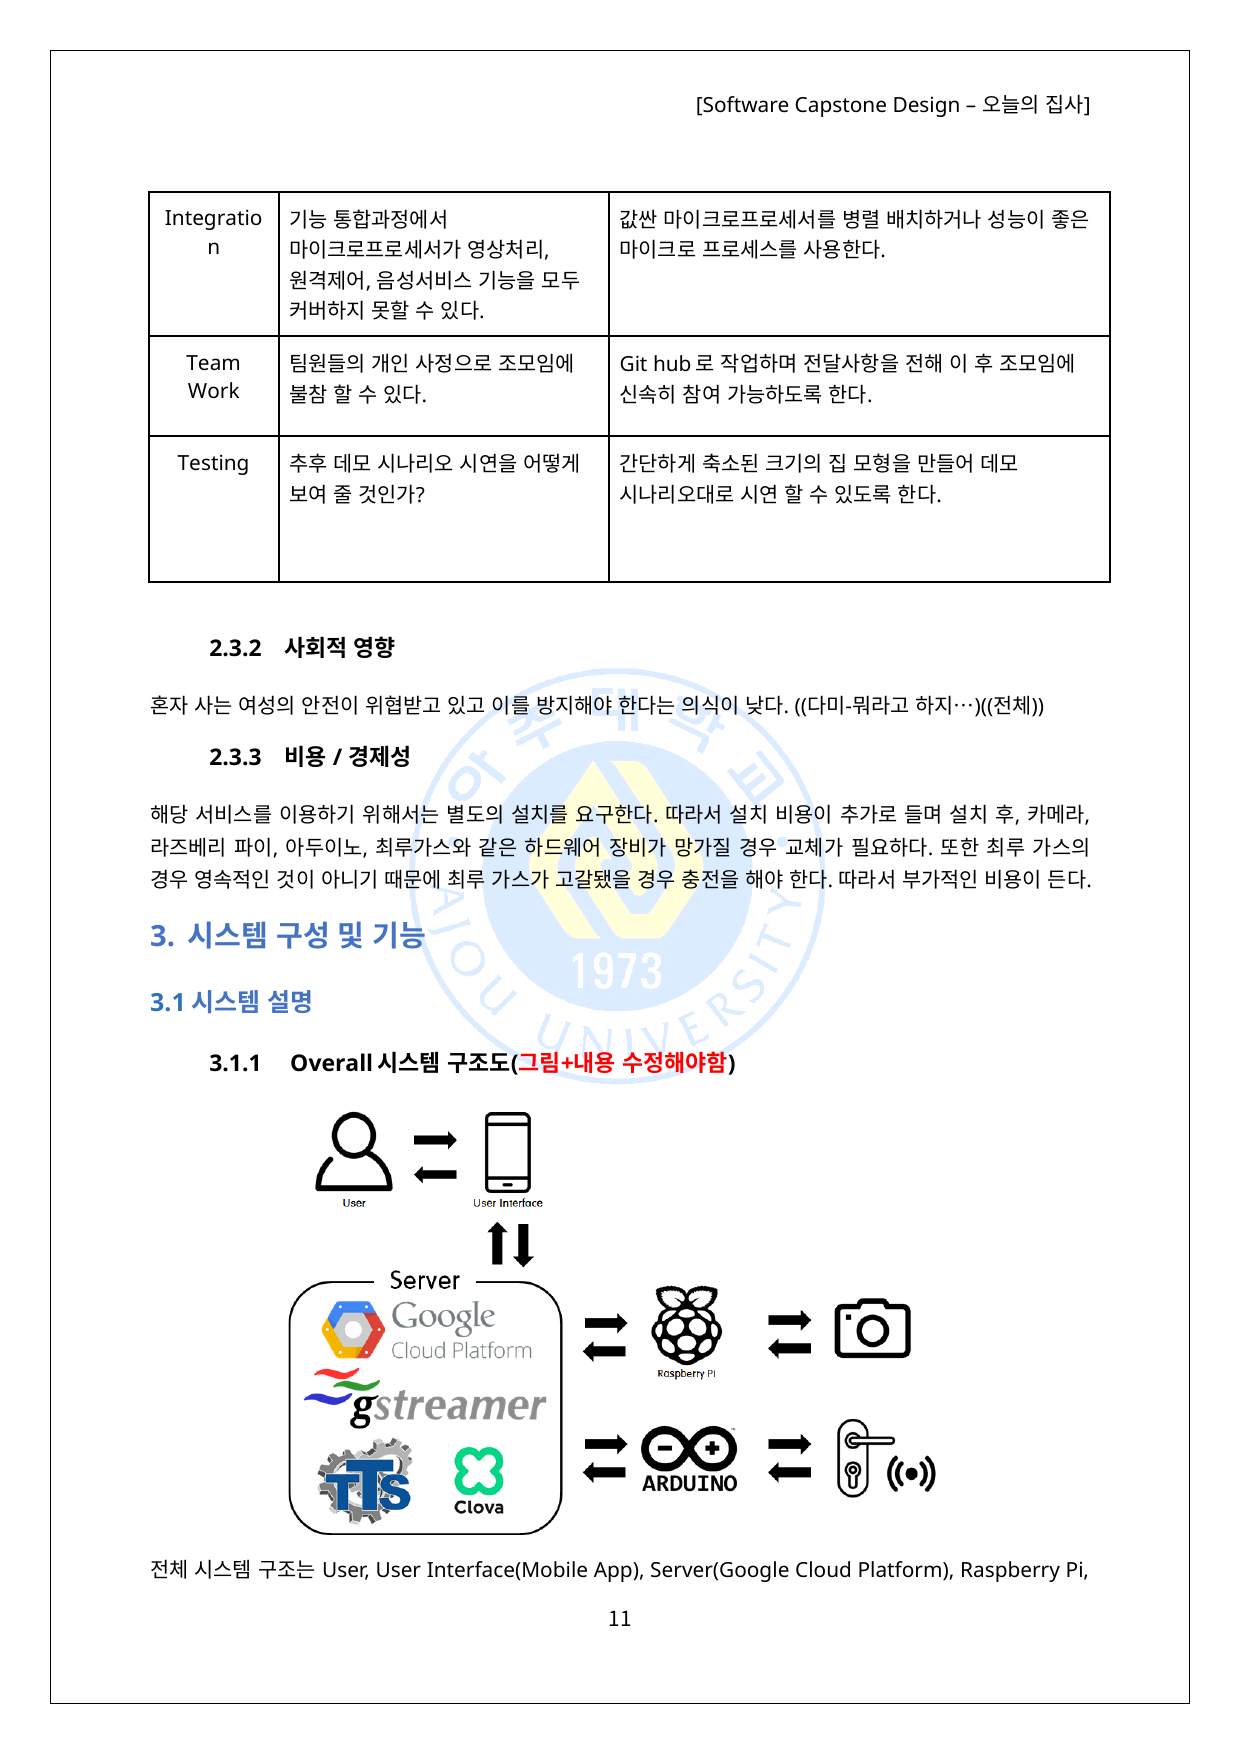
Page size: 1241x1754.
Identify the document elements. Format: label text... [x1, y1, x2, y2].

picture [288, 1104, 952, 1535]
table_cell 기능 통합과정에서 마이크로프로세서가 영상처리, 원격제어, 음성서비스 기능을 모두 커버하지 못할 수 있다. [280, 193, 608, 335]
text 해당 서비스를 이용하기 위해서는 별도의 설치를 요구한다. 따라서 설치 비용이 추가로 들며 설치 후, 카메라, 라즈베리 파이, 아두이노, 최루가스와 같은 하드웨어 장비가 망가질 경우 교체가 필요하다. 또한 최루 가스의 경우 영속적인 것이 아니기 때문에 최루 가스가 고갈됐을 경우 충전을 해야 한다. 따라서 부가적인 비용이 든다. [150, 798, 1090, 894]
list 시스템 설명 [150, 982, 1090, 1019]
table_cell 팀원들의 개인 사정으로 조모임에 불참 할 수 있다. [280, 337, 608, 435]
table_cell 추후 데모 시나리오 시연을 어떻게 보여 줄 것인가? [280, 437, 608, 581]
list 비용 / 경제성 [209, 739, 1090, 772]
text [150, 1553, 1090, 1584]
list Overall시스템 구조도(그림+내용 수정해야함) [209, 1045, 1090, 1078]
table_cell Git hub로 작업하며 전달사항을 전해 이 후 조모임에 신속히 참여 가능하도록 한다. [610, 337, 1109, 435]
table_cell Integration [150, 193, 278, 335]
list 사회적 영향 [209, 630, 1090, 664]
table_cell 간단하게 축소된 크기의 집 모형을 만들어 데모 시나리오대로 시연 할 수 있도록 한다. [610, 437, 1109, 581]
table_cell Testing [150, 437, 278, 581]
text 혼자 사는 여성의 안전이 위협받고 있고 이를 방지해야 한다는 의식이 낮다. ((다미-뭐라고 하지…)((전체)) [150, 689, 1090, 720]
list 시스템 구성 및 기능 [150, 913, 1090, 955]
table_cell Team Work [150, 337, 278, 435]
table_cell 값싼 마이크로프로세서를 병렬 배치하거나 성능이 좋은 마이크로 프로세스를 사용한다. [610, 193, 1109, 335]
